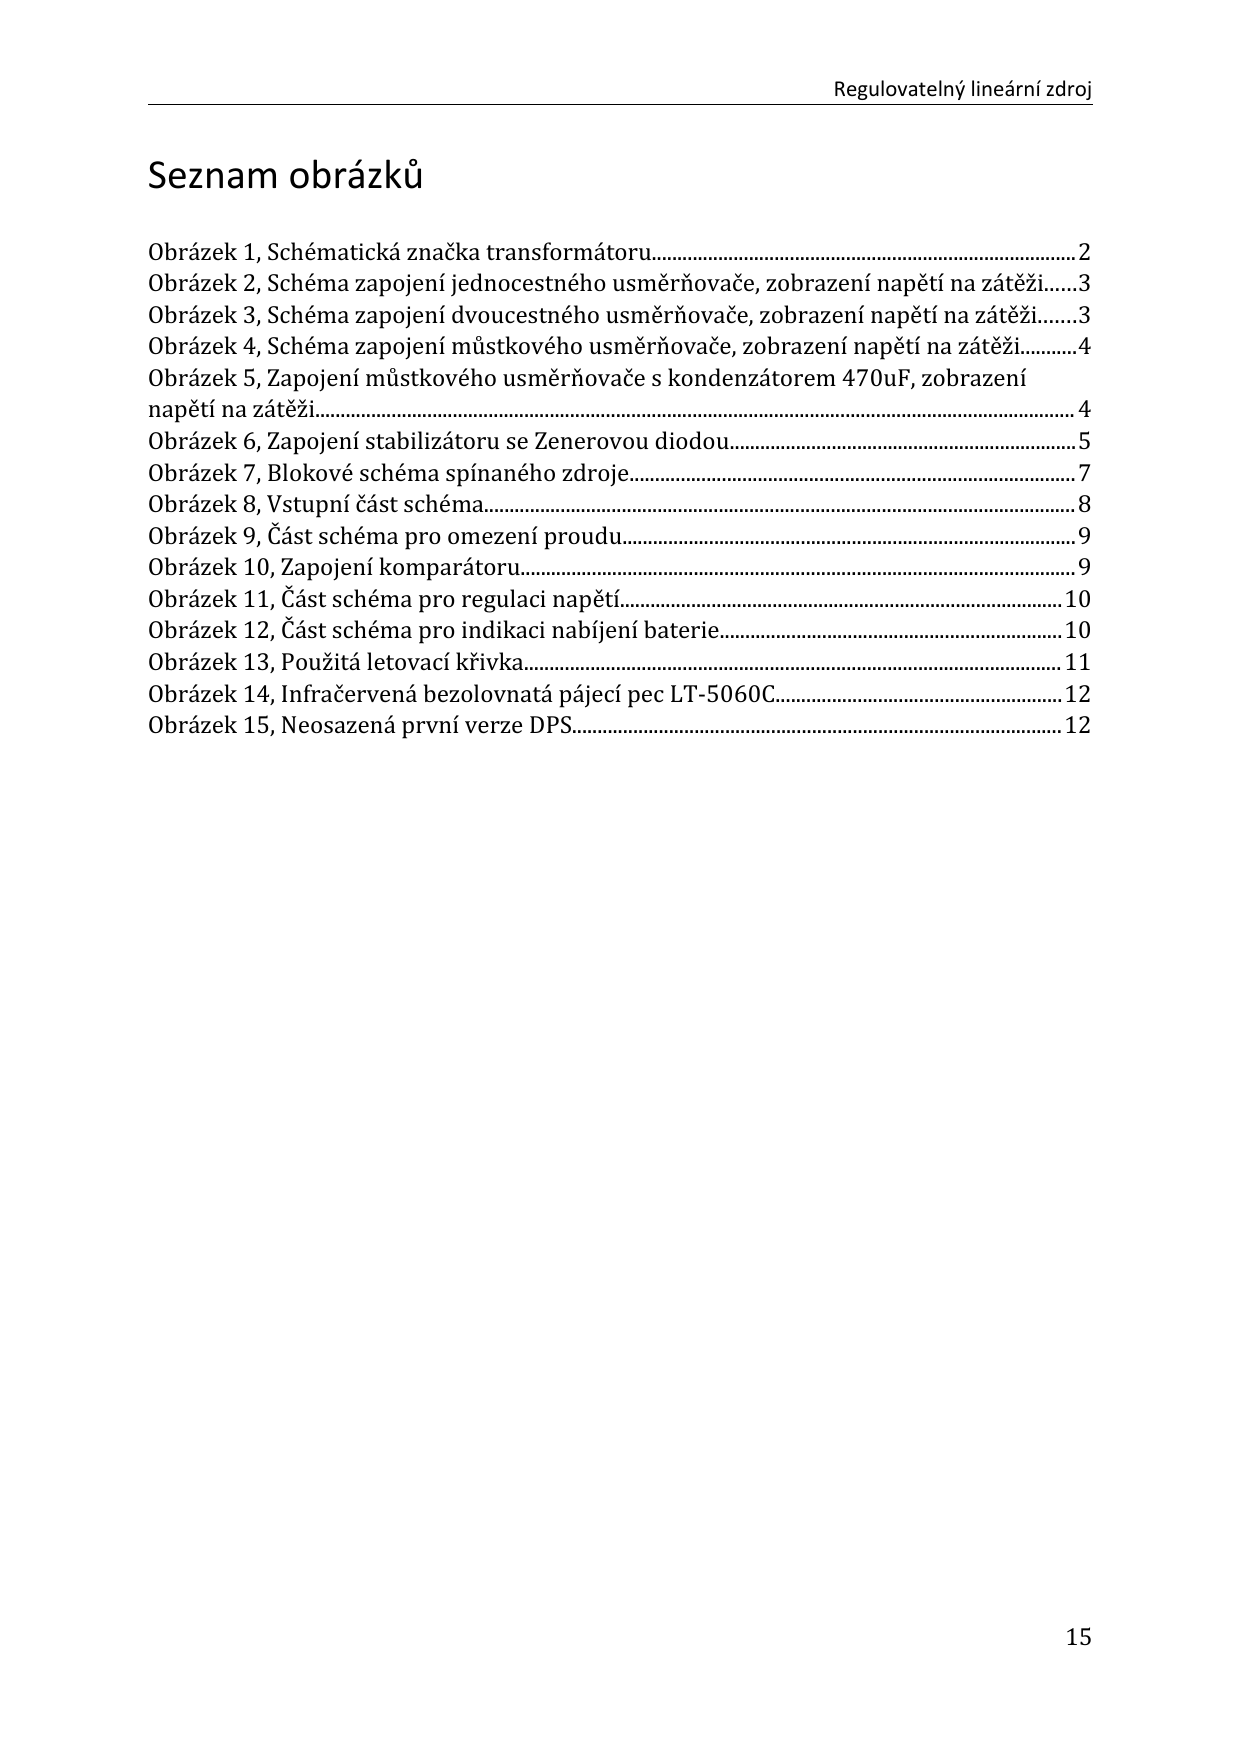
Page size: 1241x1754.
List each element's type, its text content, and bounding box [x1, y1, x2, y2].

text Obrázek 14, Infračervená bezolovnatá pájecí pec LT-5060C 12 [148, 678, 1093, 707]
text Obrázek 3, Schéma zapojení dvoucestného usměrňovače, zobrazení napětí na zátěži 3 [148, 299, 1093, 329]
text Obrázek 12, Část schéma pro indikaci nabíjení baterie 10 [148, 615, 1093, 644]
text Obrázek 13, Použitá letovací křivka 11 [148, 647, 1093, 676]
text Seznam obrázků [148, 148, 1093, 198]
text Obrázek 5, Zapojení můstkového usměrňovače s kondenzátorem 470uF, zobrazení napětí na zátěži 4 [148, 363, 1093, 423]
text Obrázek 7, Blokové schéma spínaného zdroje 7 [148, 457, 1093, 487]
text Obrázek 11, Část schéma pro regulaci napětí 10 [148, 583, 1093, 613]
text Obrázek 10, Zapojení komparátoru 9 [148, 552, 1093, 581]
text Obrázek 9, Část schéma pro omezení proudu 9 [148, 520, 1093, 550]
text Obrázek 2, Schéma zapojení jednocestného usměrňovače, zobrazení napětí na zátěži 3 [148, 268, 1093, 297]
text Obrázek 15, Neosazená první verze DPS 12 [148, 710, 1093, 739]
text Obrázek 6, Zapojení stabilizátoru se Zenerovou diodou 5 [148, 426, 1093, 455]
text Obrázek 1, Schématická značka transformátoru 2 [148, 236, 1093, 266]
text Obrázek 4, Schéma zapojení můstkového usměrňovače, zobrazení napětí na zátěži 4 [148, 331, 1093, 360]
text Obrázek 8, Vstupní část schéma 8 [148, 489, 1093, 518]
